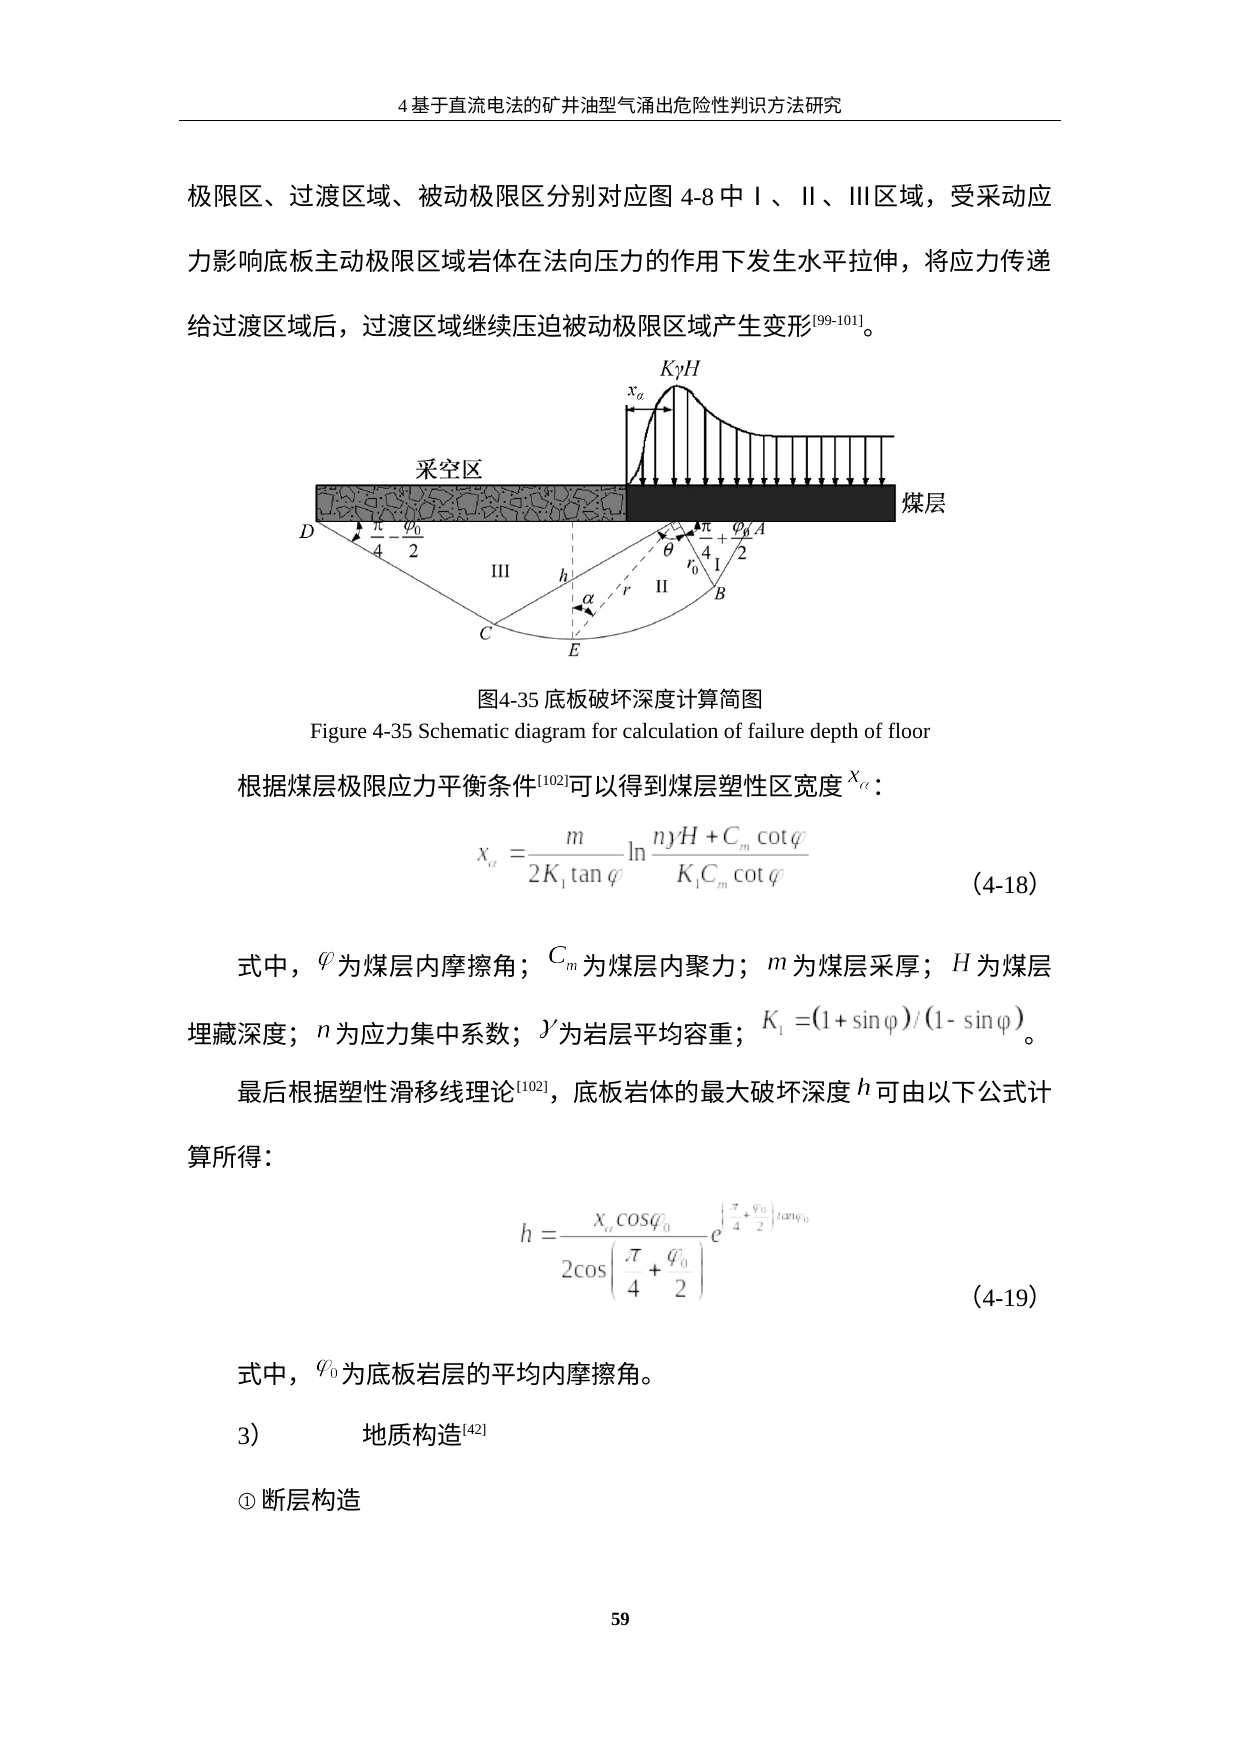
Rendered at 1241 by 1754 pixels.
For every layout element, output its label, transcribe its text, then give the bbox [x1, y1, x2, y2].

text 根据煤层极限应力平衡条件[102]可以得到煤层塑性区宽度： [187, 747, 1053, 812]
text 最后根据塑性滑移线理论[102]，底板岩体的最大破坏深度可由以下公式计算所得： [187, 1058, 1053, 1188]
text 式中，为底板岩层的平均内摩擦角。 [187, 1336, 1053, 1401]
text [187, 162, 1053, 357]
list 地质构造[42] [237, 1401, 1053, 1466]
text ①断层构造 [187, 1466, 1053, 1531]
text 式中，为煤层内摩擦角；为煤层内聚力；为煤层采厚；为煤层埋藏深度；为应力集中系数；为岩层平均容重；。 [187, 928, 1053, 1058]
picture [295, 357, 945, 659]
